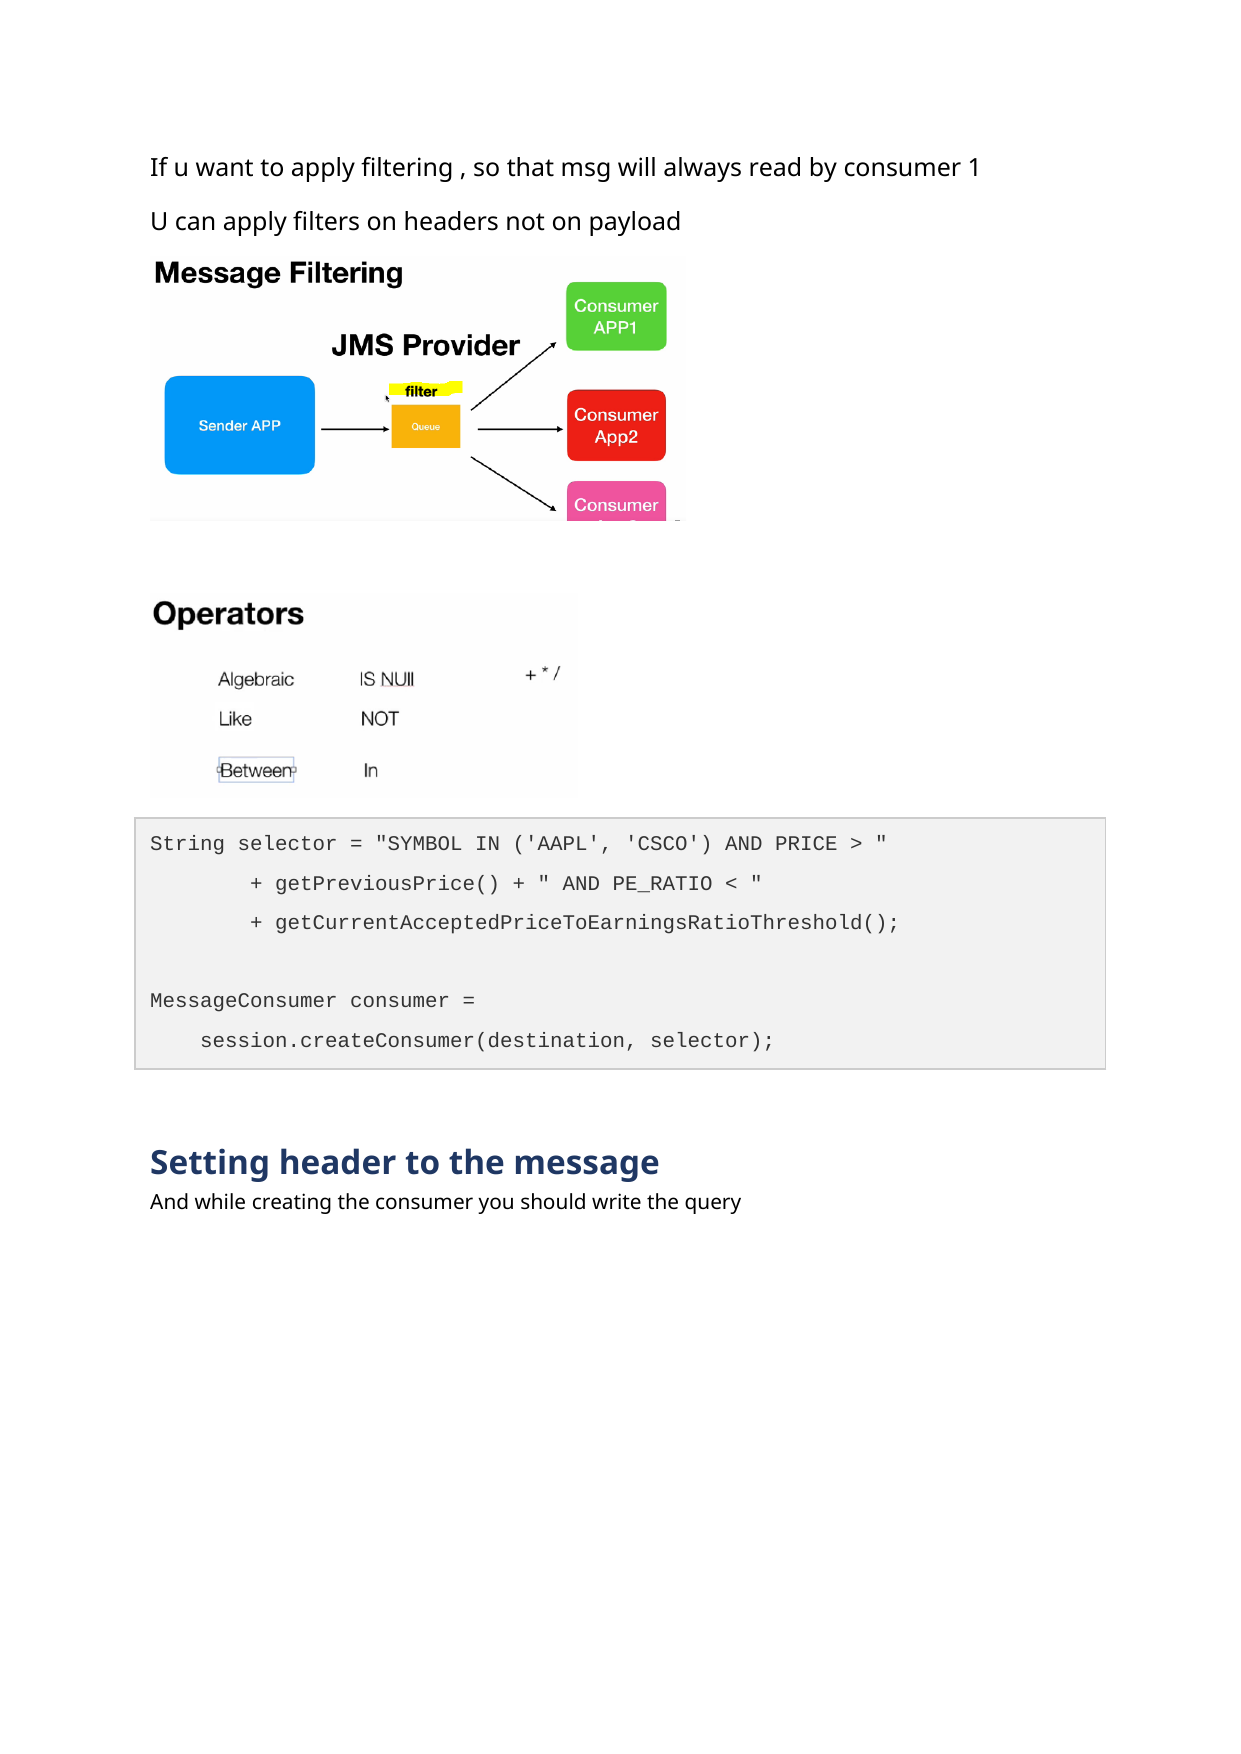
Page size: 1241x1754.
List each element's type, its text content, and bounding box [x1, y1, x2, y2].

picture [150, 256, 687, 521]
text If u want to apply filtering , so that msg will always read by consumer 1 [150, 150, 1090, 184]
text MessageConsumer consumer = [136, 974, 1105, 1013]
text + getPreviousPrice() + " AND PE_RATIO < " [136, 856, 1105, 896]
text session.createConsumer(destination, selector); [136, 1013, 1105, 1068]
subtitle Setting header to the message [150, 1138, 1090, 1184]
picture [150, 593, 579, 798]
text + getCurrentAcceptedPriceToEarningsRatioThreshold(); [136, 896, 1105, 935]
text String selector = "SYMBOL IN ('AAPL', 'CSCO') AND PRICE > " [136, 819, 1105, 856]
text U can apply filters on headers not on payload [150, 203, 1090, 237]
text And while creating the consumer you should write the query [150, 1187, 1090, 1216]
